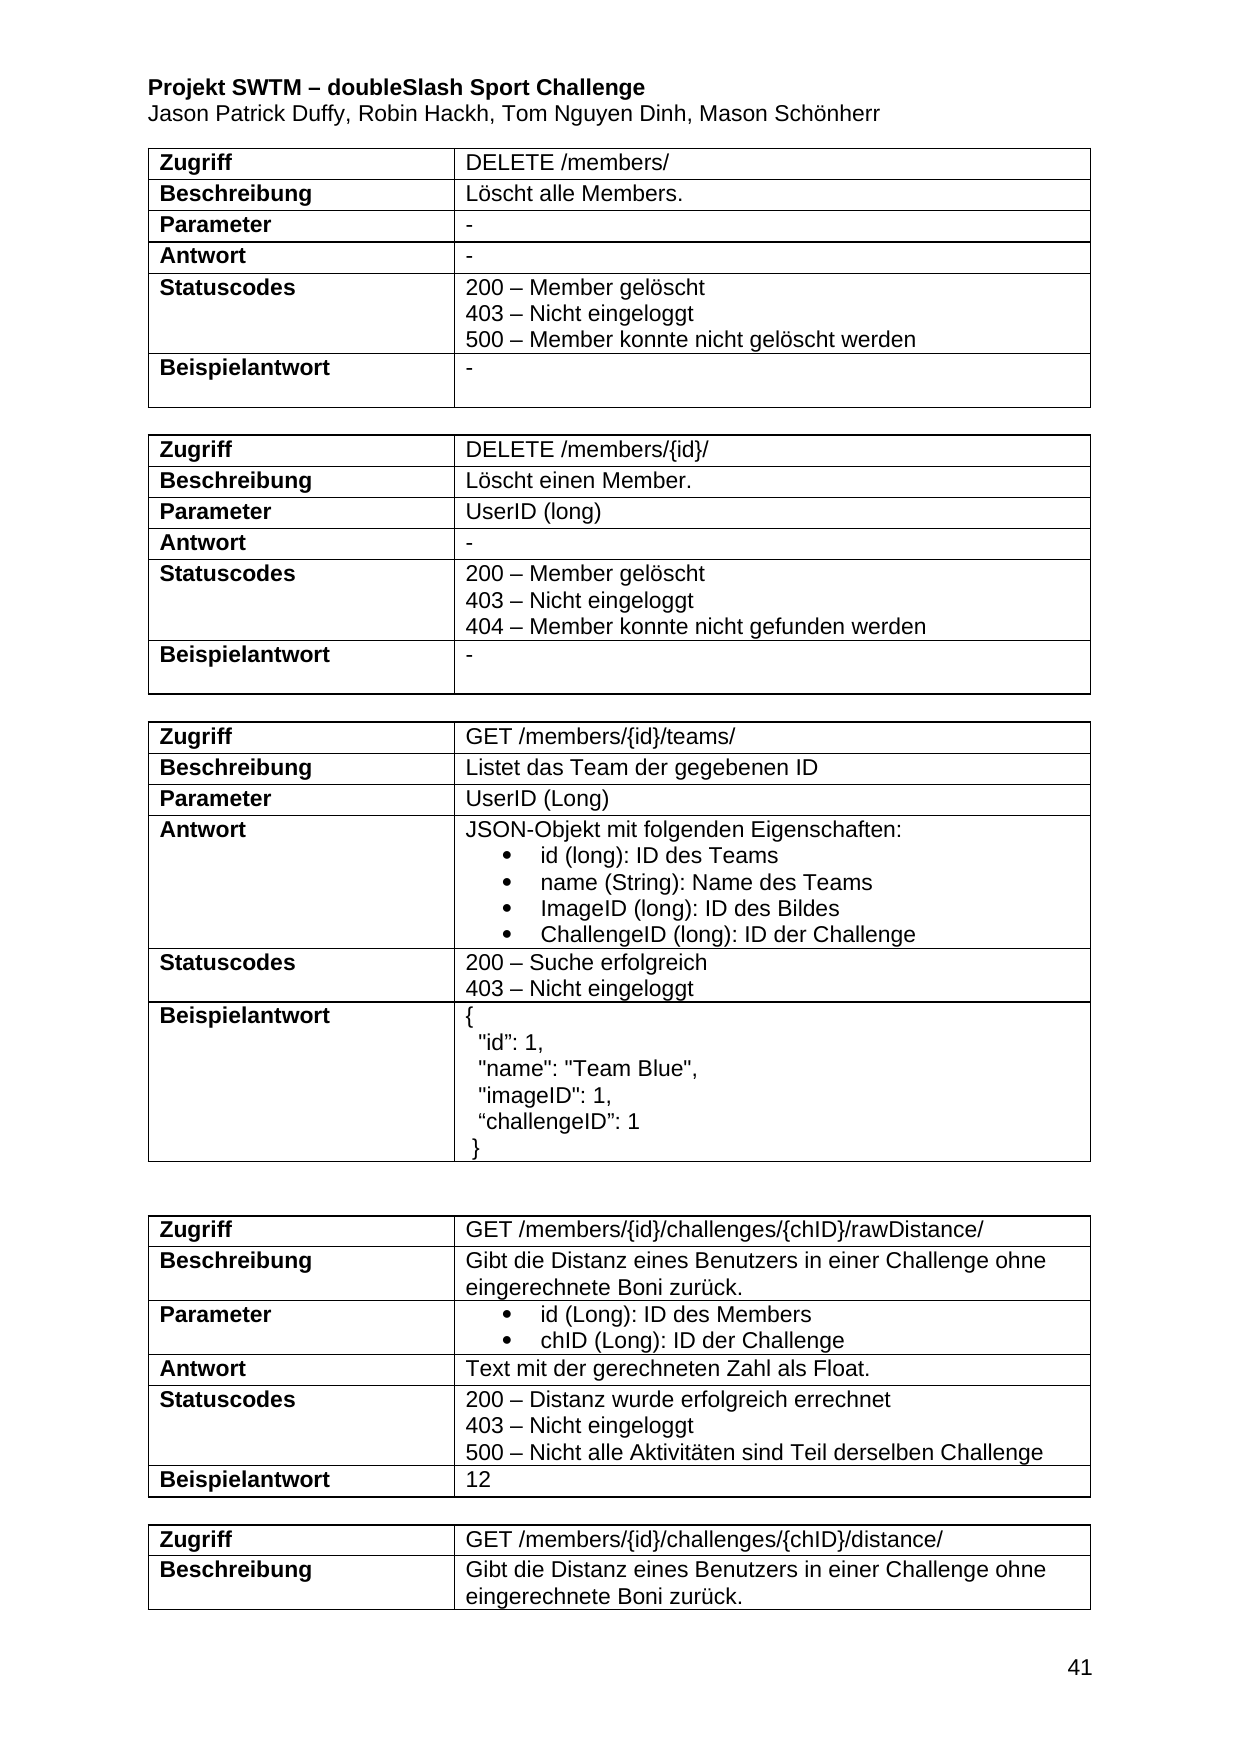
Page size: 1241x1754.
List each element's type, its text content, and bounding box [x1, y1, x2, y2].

table_cell Statuscodes [149, 1386, 454, 1465]
table_cell Antwort [149, 243, 454, 273]
table_cell Gibt die Distanz eines Benutzers in einer Challenge ohne eingerechnete Boni zurück. [455, 1556, 1090, 1609]
table_header GET /members/{id}/challenges/{chID}/rawDistance/ [455, 1217, 1090, 1246]
table_cell Text mit der gerechneten Zahl als Float. [455, 1355, 1090, 1385]
table_cell Antwort [149, 1355, 454, 1385]
table_cell Beschreibung [149, 180, 454, 210]
table_cell UserID (long) [455, 498, 1090, 528]
table_cell 12 [455, 1466, 1090, 1496]
table_header Zugriff [149, 149, 454, 179]
table_cell Löscht einen Member. [455, 467, 1090, 497]
table_cell Statuscodes [149, 274, 454, 353]
table_cell - [455, 529, 1090, 559]
table_cell Beschreibung [149, 754, 454, 784]
table_cell id (Long): ID des Members chID (Long): ID der Challenge [455, 1301, 1090, 1354]
table_cell Beschreibung [149, 1556, 454, 1609]
table_header GET /members/{id}/teams/ [455, 723, 1090, 752]
table_header Zugriff [149, 723, 454, 752]
table_cell Parameter [149, 498, 454, 528]
table_cell - [455, 243, 1090, 273]
table_header GET /members/{id}/challenges/{chID}/distance/ [455, 1526, 1090, 1555]
table_cell Beschreibung [149, 1247, 454, 1300]
table_cell Beispielantwort [149, 641, 454, 693]
table_cell Löscht alle Members. [455, 180, 1090, 210]
table_cell 200 – Member gelöscht 403 – Nicht eingeloggt 500 – Member konnte nicht gelöscht werden [455, 274, 1090, 353]
table_cell - [455, 641, 1090, 693]
table_cell Statuscodes [149, 949, 454, 1001]
table_cell 200 – Suche erfolgreich 403 – Nicht eingeloggt [455, 949, 1090, 1001]
table_cell Gibt die Distanz eines Benutzers in einer Challenge ohne eingerechnete Boni zurück. [455, 1247, 1090, 1300]
table_cell Parameter [149, 211, 454, 241]
table_cell Beispielantwort [149, 1466, 454, 1496]
table_cell Parameter [149, 785, 454, 815]
table_header DELETE /members/{id}/ [455, 436, 1090, 466]
table_cell Antwort [149, 816, 454, 948]
table_cell Statuscodes [149, 560, 454, 639]
table_cell 200 – Distanz wurde erfolgreich errechnet 403 – Nicht eingeloggt 500 – Nicht alle Aktivitäten sind Teil derselben Challenge [455, 1386, 1090, 1465]
table_cell - [455, 354, 1090, 406]
table_cell Beispielantwort [149, 1003, 454, 1161]
table_cell - [455, 211, 1090, 241]
table_cell { "id”: 1, "name": "Team Blue", "imageID": 1, “challengeID”: 1 } [455, 1003, 1090, 1161]
table_header DELETE /members/ [455, 149, 1090, 179]
table_cell Antwort [149, 529, 454, 559]
table_cell Beispielantwort [149, 354, 454, 406]
table_cell Parameter [149, 1301, 454, 1354]
table_cell UserID (Long) [455, 785, 1090, 815]
table_header Zugriff [149, 436, 454, 466]
table_cell 200 – Member gelöscht 403 – Nicht eingeloggt 404 – Member konnte nicht gefunden werden [455, 560, 1090, 639]
table_cell Beschreibung [149, 467, 454, 497]
table_cell JSON-Objekt mit folgenden Eigenschaften: id (long): ID des Teams name (String): Name des Teams ImageID (long): ID des Bildes ChallengeID (long): ID der Challenge [455, 816, 1090, 948]
table_header Zugriff [149, 1526, 454, 1555]
table_header Zugriff [149, 1217, 454, 1246]
table_cell Listet das Team der gegebenen ID [455, 754, 1090, 784]
